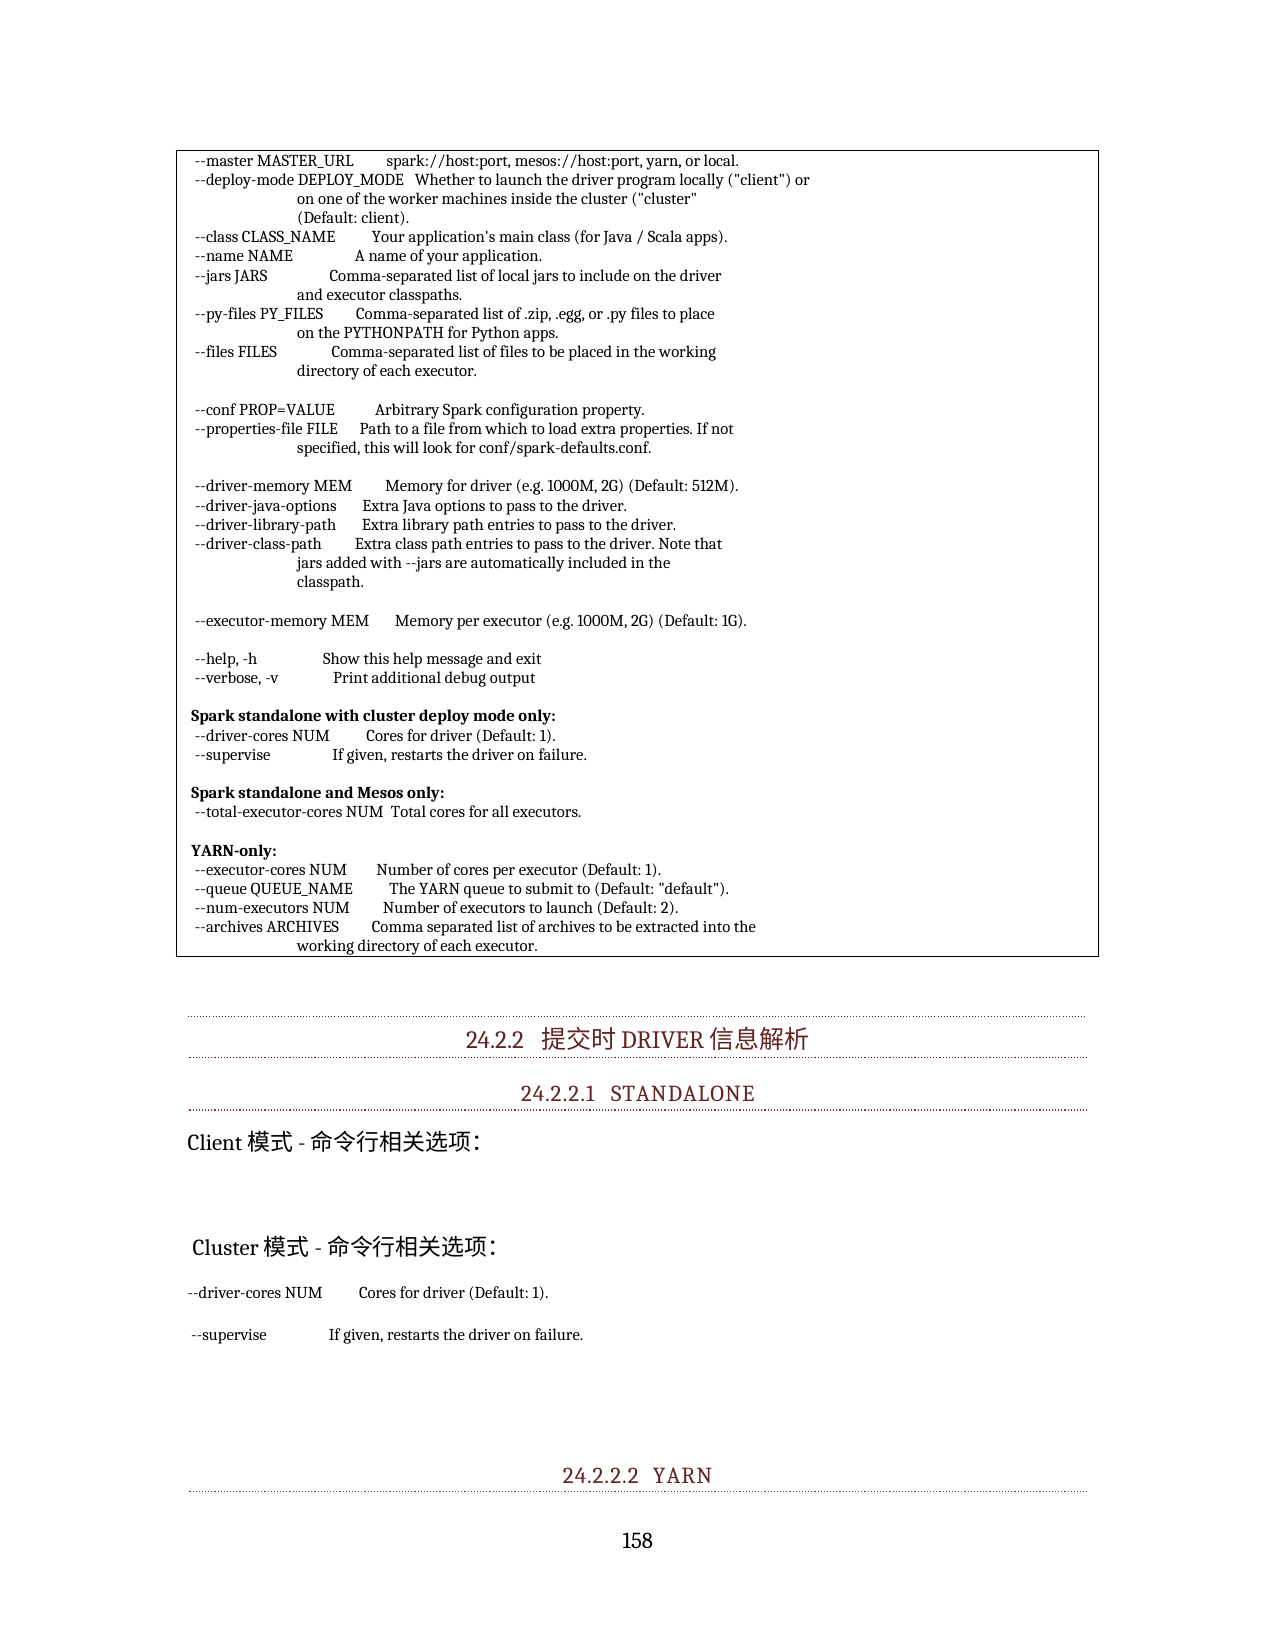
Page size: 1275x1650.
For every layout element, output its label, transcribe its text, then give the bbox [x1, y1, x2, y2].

subtitle 提交时Driver信息解析 [187, 1016, 1087, 1058]
subtitle Standalone [187, 1081, 1087, 1111]
text --driver-cores NUM Cores for driver (Default: 1). [187, 1284, 1087, 1303]
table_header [177, 151, 1098, 956]
text Client模式 - 命令行相关选项： [187, 1124, 1087, 1157]
text --supervise If given, restarts the driver on failure. [187, 1325, 1087, 1344]
subtitle Yarn [187, 1463, 1087, 1492]
text Cluster模式 - 命令行相关选项： [187, 1228, 1087, 1262]
